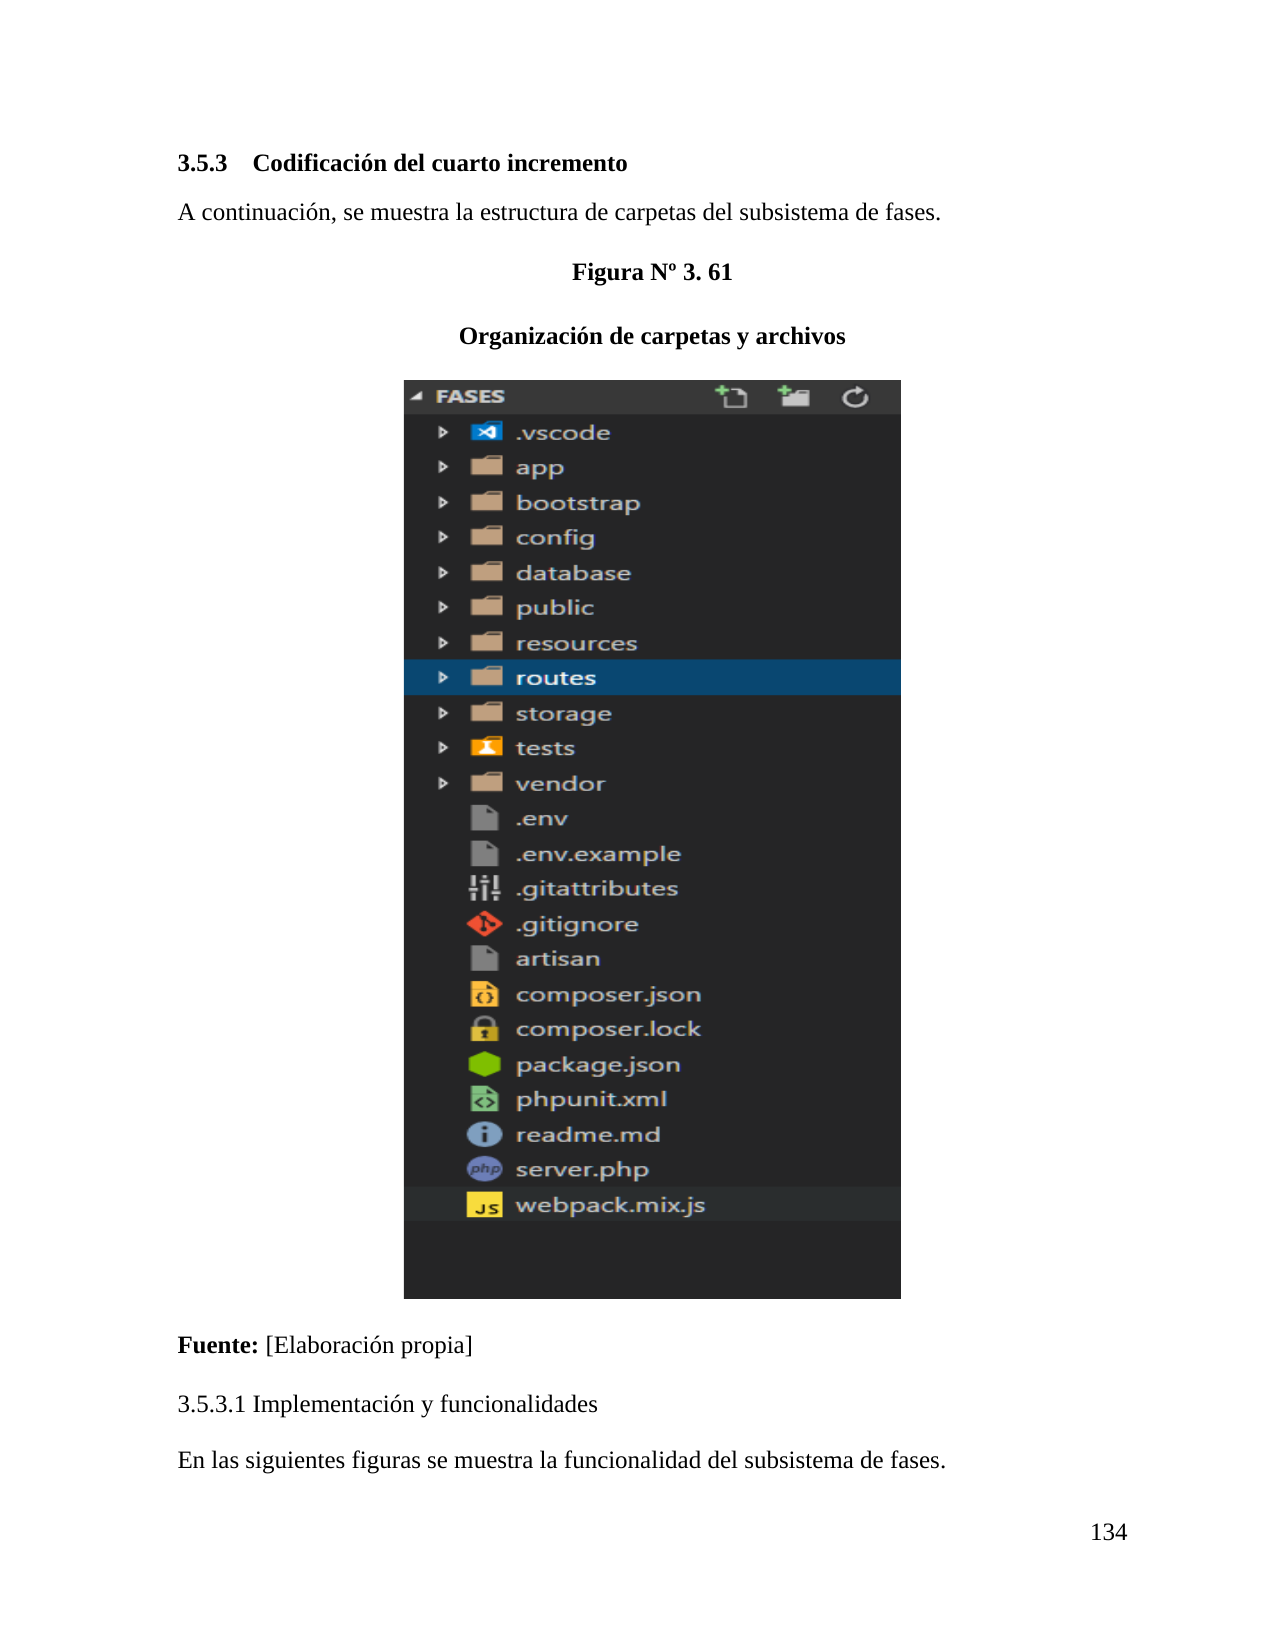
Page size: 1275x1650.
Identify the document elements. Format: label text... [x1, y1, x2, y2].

text A continuación, se muestra la estructura de carpetas del subsistema de fases. [177, 197, 1127, 226]
subtitle Codificación del cuarto incremento [177, 148, 1127, 176]
text Figura Nº 3. 61 [177, 257, 1127, 286]
subtitle Implementación y funcionalidades [177, 1389, 1127, 1418]
text Fuente: [Elaboración propia] [177, 1330, 1127, 1358]
text En las siguientes figuras se muestra la funcionalidad del subsistema de fases. [177, 1445, 1127, 1474]
picture [403, 380, 901, 1299]
text Organización de carpetas y archivos [177, 321, 1127, 349]
